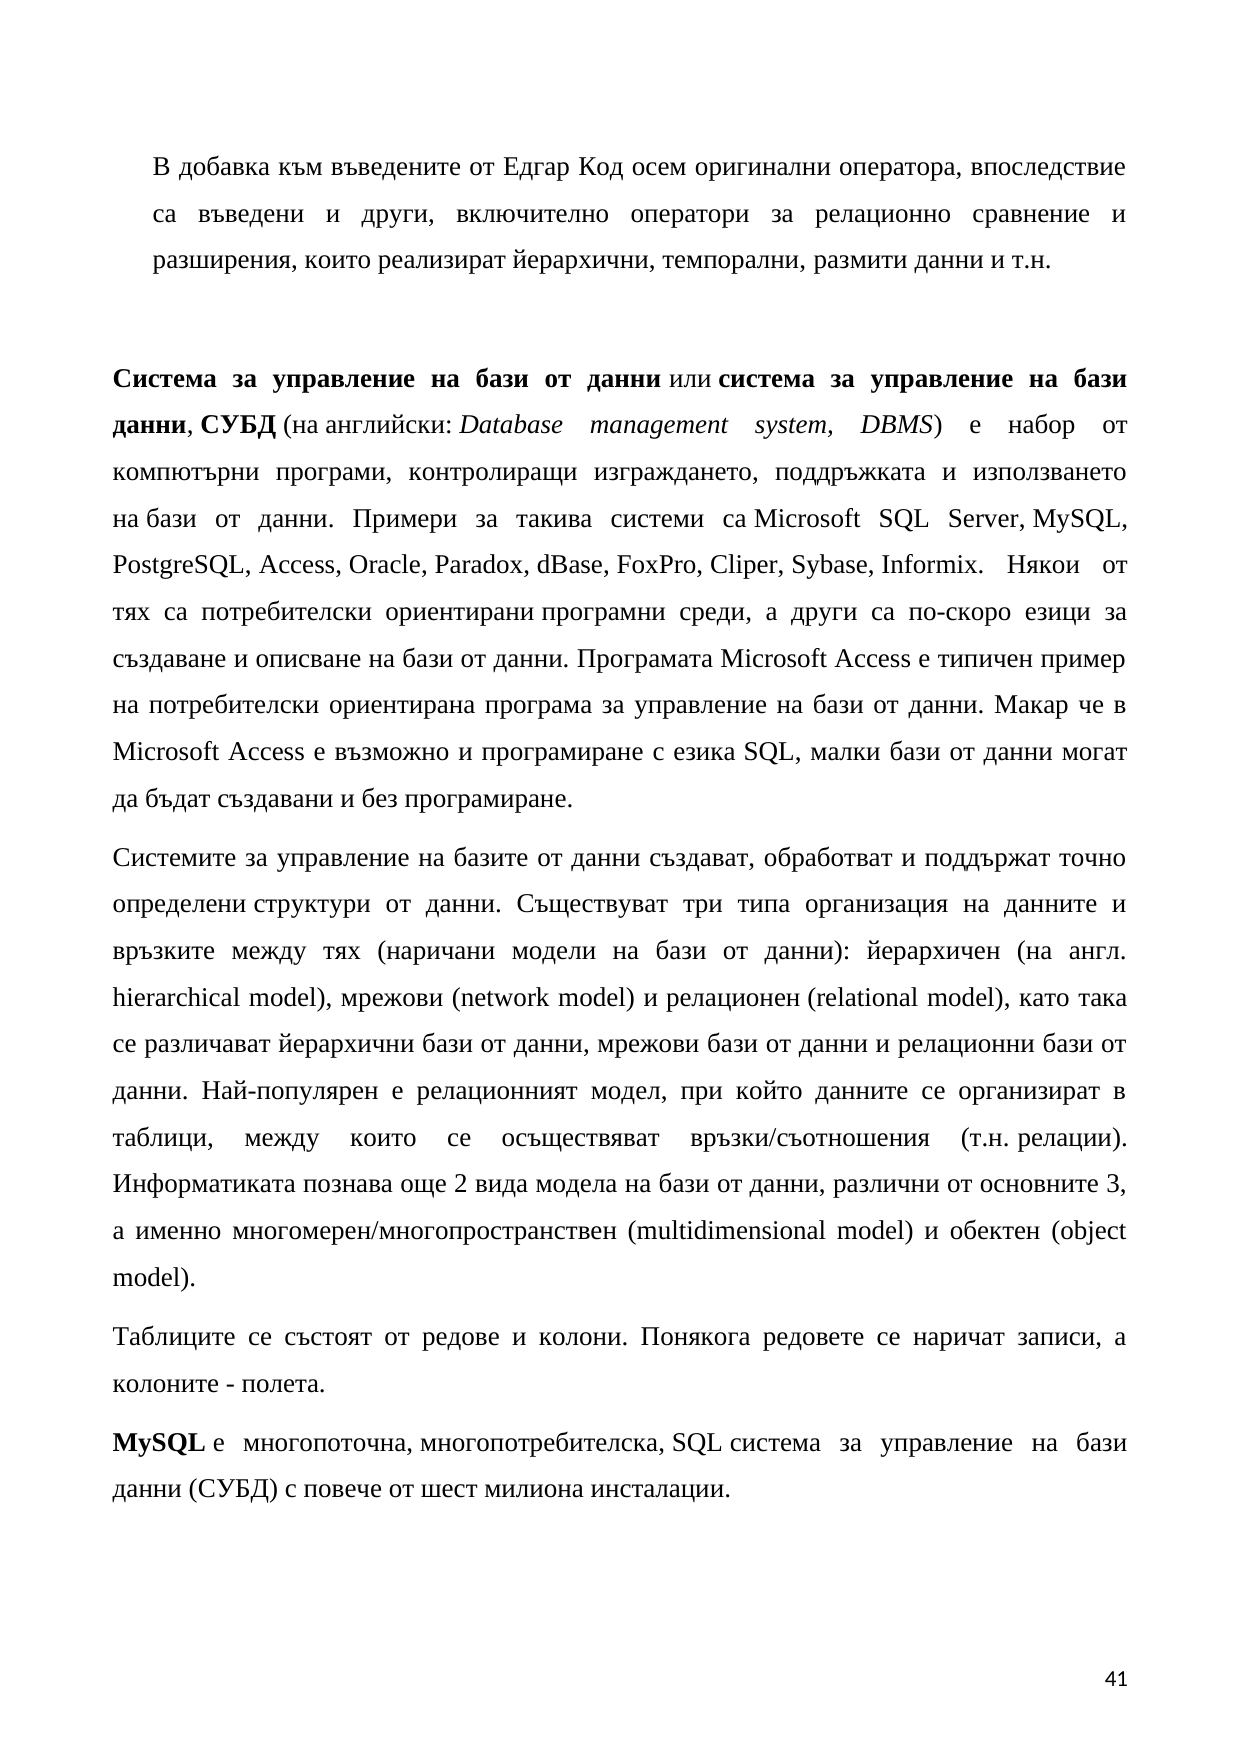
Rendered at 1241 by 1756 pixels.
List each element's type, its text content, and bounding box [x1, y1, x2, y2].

text Системите за управление на базите от данни създават, обработват и поддържат точно определени структури от данни. Съществуват три типа организация на данните и връзките между тях (наричани модели на бази от данни): йерархичен (на англ. hierarchical model), мрежови (network model) и релационен (relational model), като така се различават йерархични бази от данни, мрежови бази от данни и релационни бази от данни. Най-популярен е релационният модел, при който данните се организират в таблици, между които се осъществяват връзки/съотношения (т.н. релации). Информатиката познава още 2 вида модела на бази от данни, различни от основните 3, а именно многомерен/многопространствен (multidimensional model) и обектен (object model). [112, 841, 1128, 1292]
text Таблиците се състоят от редове и колони. Понякога редовете се наричат записи, а колоните - полета. [112, 1320, 1128, 1398]
text В добавка към въведените от Едгар Код осем оригинални оператора, впоследствие са въведени и други, включително оператори за релационно сравнение и разширения, които реализират йерархични, темпорални, размити данни и т.н. [152, 150, 1128, 274]
text MySQL е многопоточна, многопотребителска, SQL система за управление на бази данни (СУБД) с повече от шест милиона инсталации. [112, 1426, 1128, 1504]
text Система за управление на бази от данни или система за управление на бази данни, СУБД (на английски: Database management system, DBMS) е набор от компютърни програми, контролиращи изграждането, поддръжката и използването на бази от данни. Примери за такива системи са Microsoft SQL Server, MySQL, PostgreSQL, Access, Oracle, Paradox, dBase, FoxPro, Cliper, Sybase, Informix. Някои от тях са потребителски ориентирани програмни среди, а други са по-скоро езици за създаване и описване на бази от данни. Програмата Microsoft Access е типичен пример на потребителски ориентирана програма за управление на бази от данни. Макар че в Microsoft Access е възможно и програмиране с езика SQL, малки бази от данни могат да бъдат създавани и без програмиране. [112, 362, 1128, 813]
